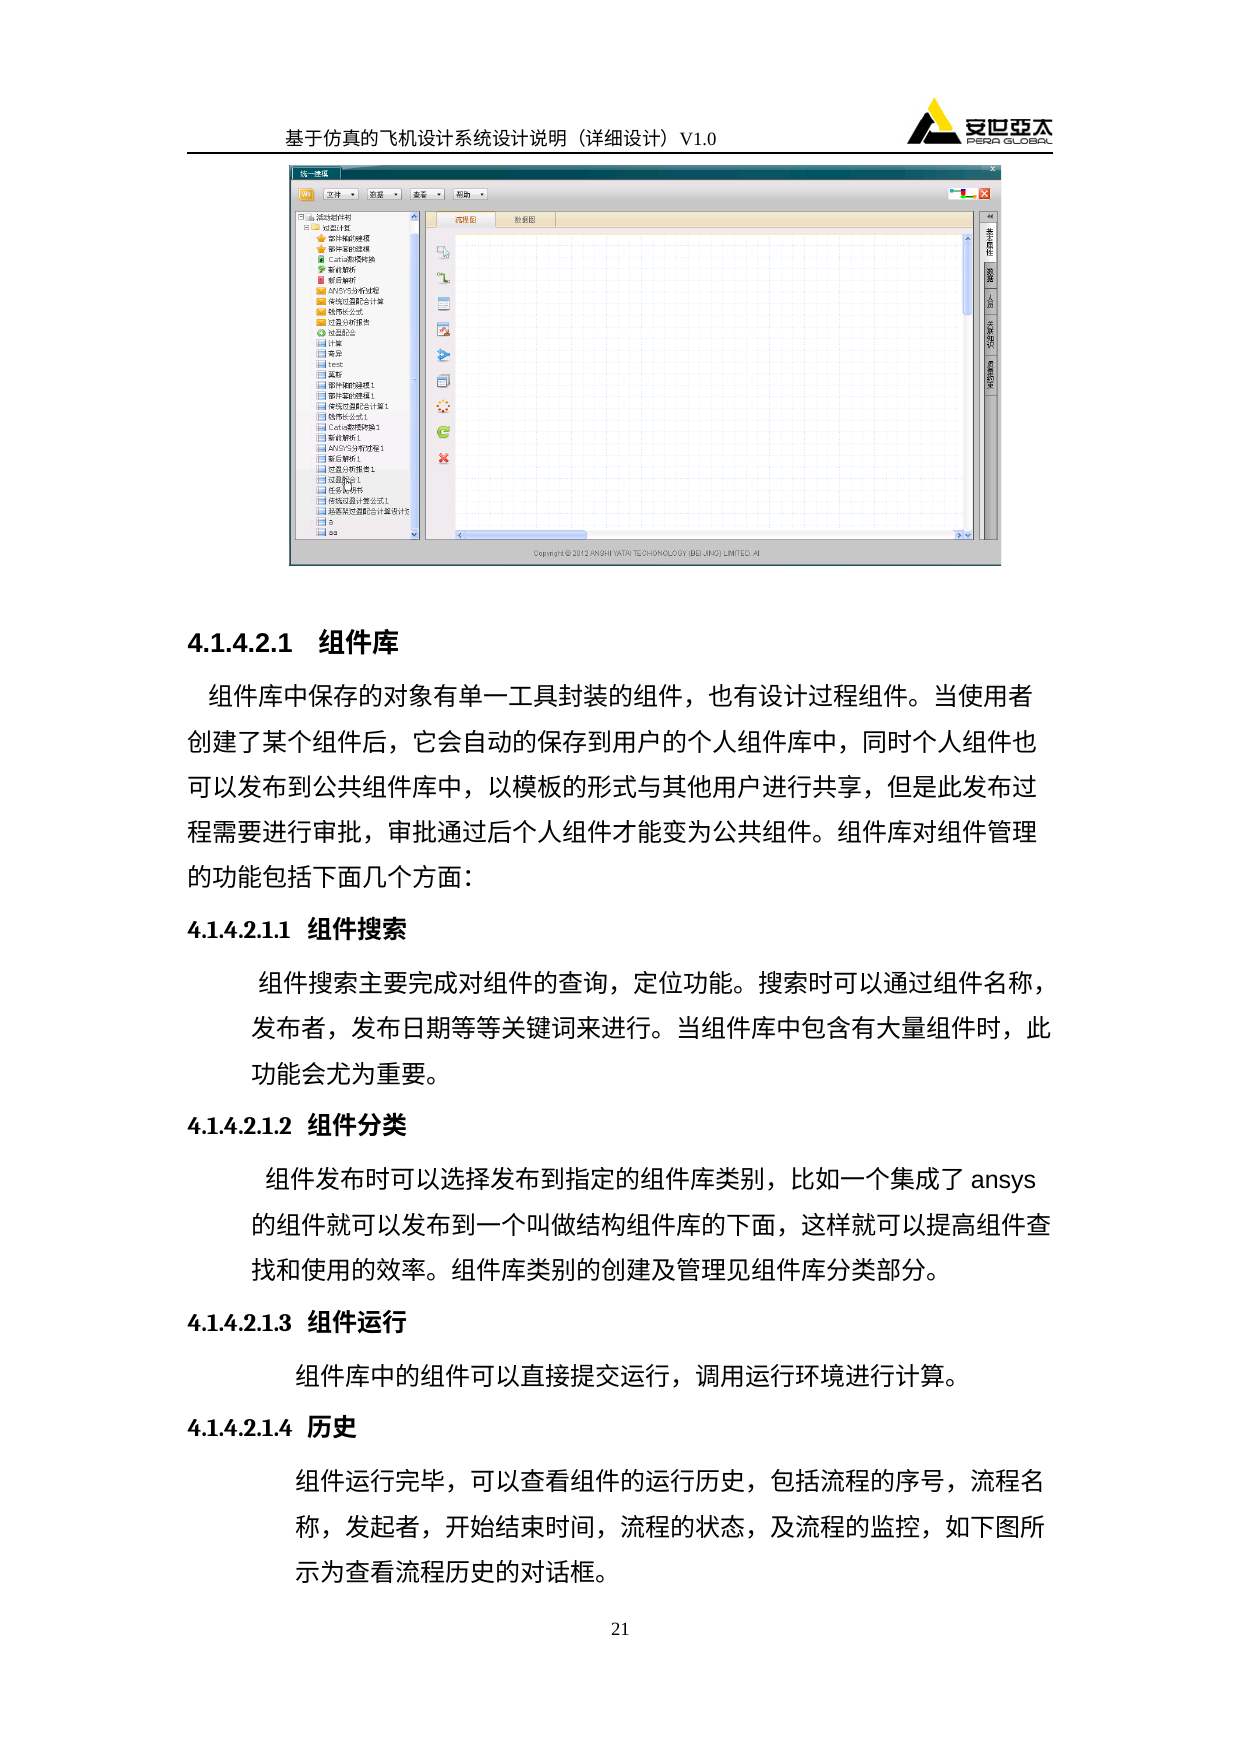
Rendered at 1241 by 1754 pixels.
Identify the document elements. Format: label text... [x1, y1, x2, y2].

text 组件搜索 [187, 909, 1053, 946]
subtitle 组件库 [187, 621, 1053, 661]
text 组件运行 [187, 1302, 1053, 1338]
text 组件运行完毕，可以查看组件的运行历史，包括流程的序号，流程名称，发起者，开始结束时间，流程的状态，及流程的监控，如下图所示为查看流程历史的对话框。 [295, 1462, 1053, 1588]
text 历史 [187, 1408, 1053, 1444]
picture [900, 95, 1053, 145]
text 组件分类 [187, 1106, 1053, 1142]
picture [289, 165, 1002, 566]
text 组件发布时可以选择发布到指定的组件库类别，比如一个集成了ansys的组件就可以发布到一个叫做结构组件库的下面，这样就可以提高组件查找和使用的效率。组件库类别的创建及管理见组件库分类部分。 [252, 1160, 1053, 1287]
text 组件库中的组件可以直接提交运行，调用运行环境进行计算。 [295, 1356, 1053, 1392]
text 组件库中保存的对象有单一工具封装的组件，也有设计过程组件。当使用者创建了某个组件后，它会自动的保存到用户的个人组件库中，同时个人组件也可以发布到公共组件库中，以模板的形式与其他用户进行共享，但是此发布过程需要进行审批，审批通过后个人组件才能变为公共组件。组件库对组件管理的功能包括下面几个方面： [187, 677, 1053, 894]
text 组件搜索主要完成对组件的查询，定位功能。搜索时可以通过组件名称，发布者，发布日期等等关键词来进行。当组件库中包含有大量组件时，此功能会尤为重要。 [252, 963, 1053, 1090]
